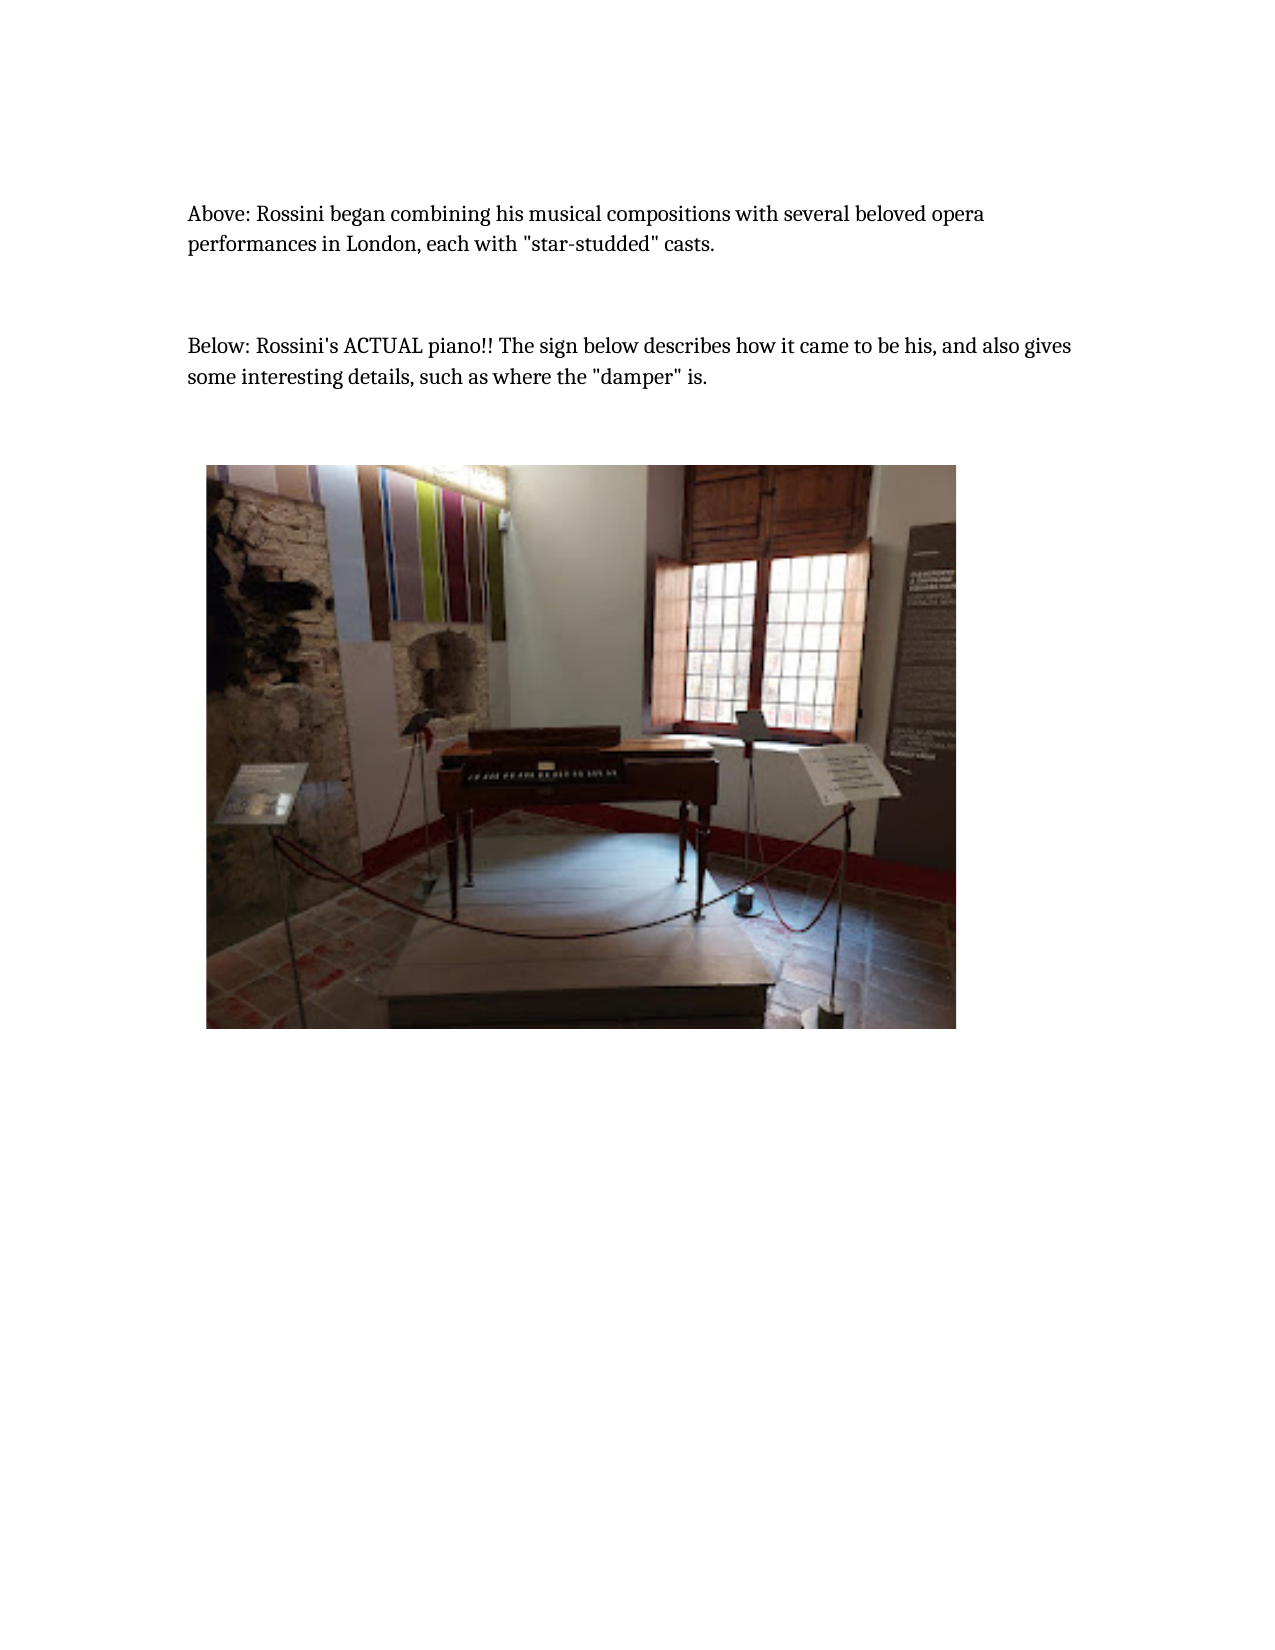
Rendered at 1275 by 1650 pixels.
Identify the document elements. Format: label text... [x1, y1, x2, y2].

picture [206, 465, 957, 1029]
text Above: Rossini began combining his musical compositions with several beloved opera performances in London, each with "star-studded" casts. [187, 201, 1087, 258]
text Below: Rossini's ACTUAL piano!! The sign below describes how it came to be his, and also gives some interesting details, such as where the "damper" is. [187, 333, 1087, 390]
